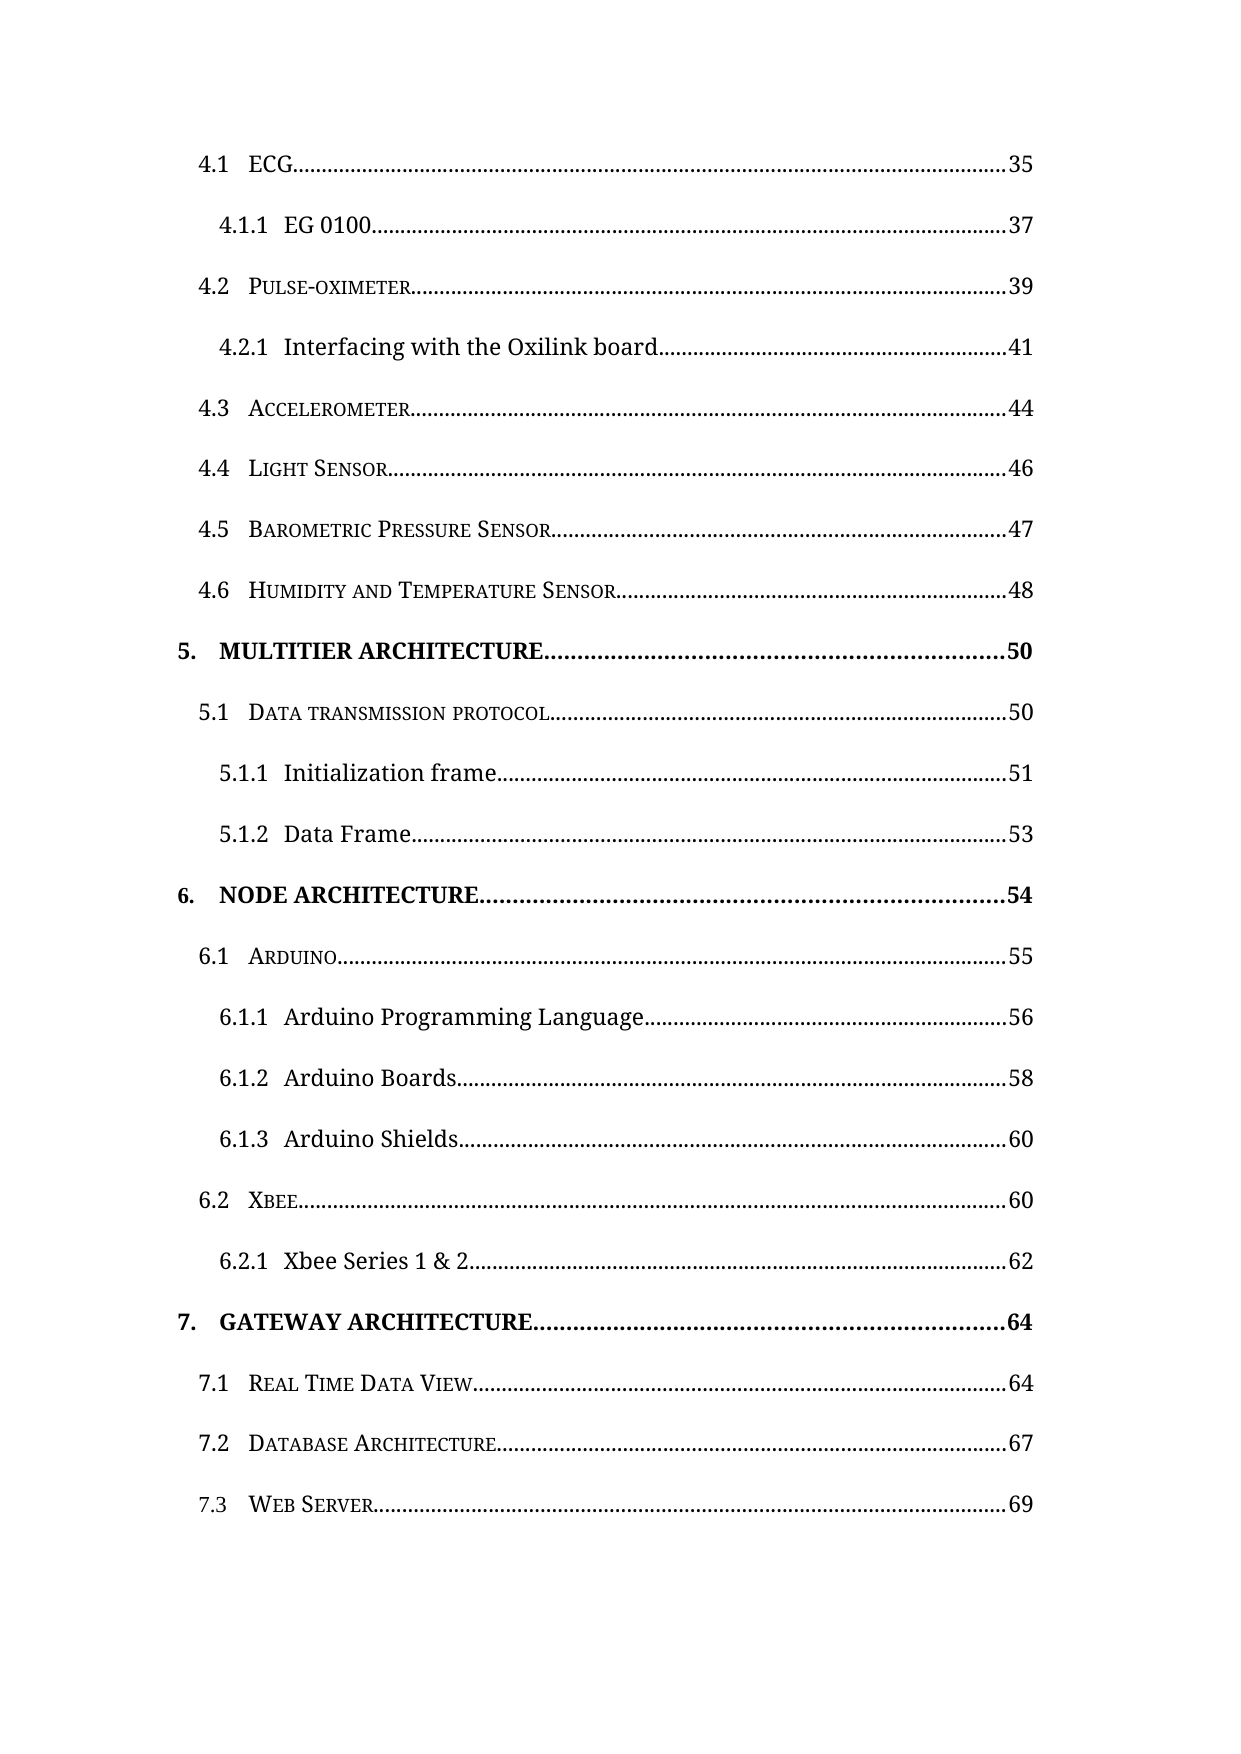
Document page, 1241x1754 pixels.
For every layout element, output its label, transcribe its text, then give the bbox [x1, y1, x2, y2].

text 5.1 Data transmission protocol 50 [198, 696, 1033, 727]
text 6.1.3 Arduino Shields 60 [219, 1123, 1033, 1154]
text 6.1.1 Arduino Programming Language 56 [219, 1001, 1033, 1032]
text 7. Gateway Architecture 64 [177, 1306, 1033, 1337]
text 4.5 Barometric Pressure Sensor 47 [198, 513, 1033, 544]
text 4.1.1 EG 0100 37 [219, 209, 1033, 240]
text 5. Multitier Architecture 50 [177, 635, 1033, 666]
text 4.1 ECG 35 [198, 148, 1033, 179]
text 6.2.1 Xbee Series 1 & 2 62 [219, 1244, 1033, 1276]
text 4.2.1 Interfacing with the Oxilink board 41 [219, 331, 1033, 362]
text 4.2 Pulse-oximeter 39 [198, 269, 1033, 301]
text 6.1 Arduino 55 [198, 940, 1033, 971]
text 6.1.2 Arduino Boards 58 [219, 1062, 1033, 1093]
text 6.2 Xbee 60 [198, 1184, 1033, 1215]
text 5.1.2 Data Frame 53 [219, 818, 1033, 849]
text 7.3 Web Server 69 [198, 1488, 1033, 1519]
text 7.1 Real Time Data View 64 [198, 1366, 1033, 1398]
text 4.6 Humidity and Temperature Sensor 48 [198, 574, 1033, 606]
text 7.2 Database Architecture 67 [198, 1427, 1033, 1459]
text 5.1.1 Initialization frame 51 [219, 757, 1033, 788]
text 4.3 Accelerometer 44 [198, 391, 1033, 423]
text 6. Node Architecture 54 [177, 879, 1033, 910]
text 4.4 Light Sensor 46 [198, 452, 1033, 484]
